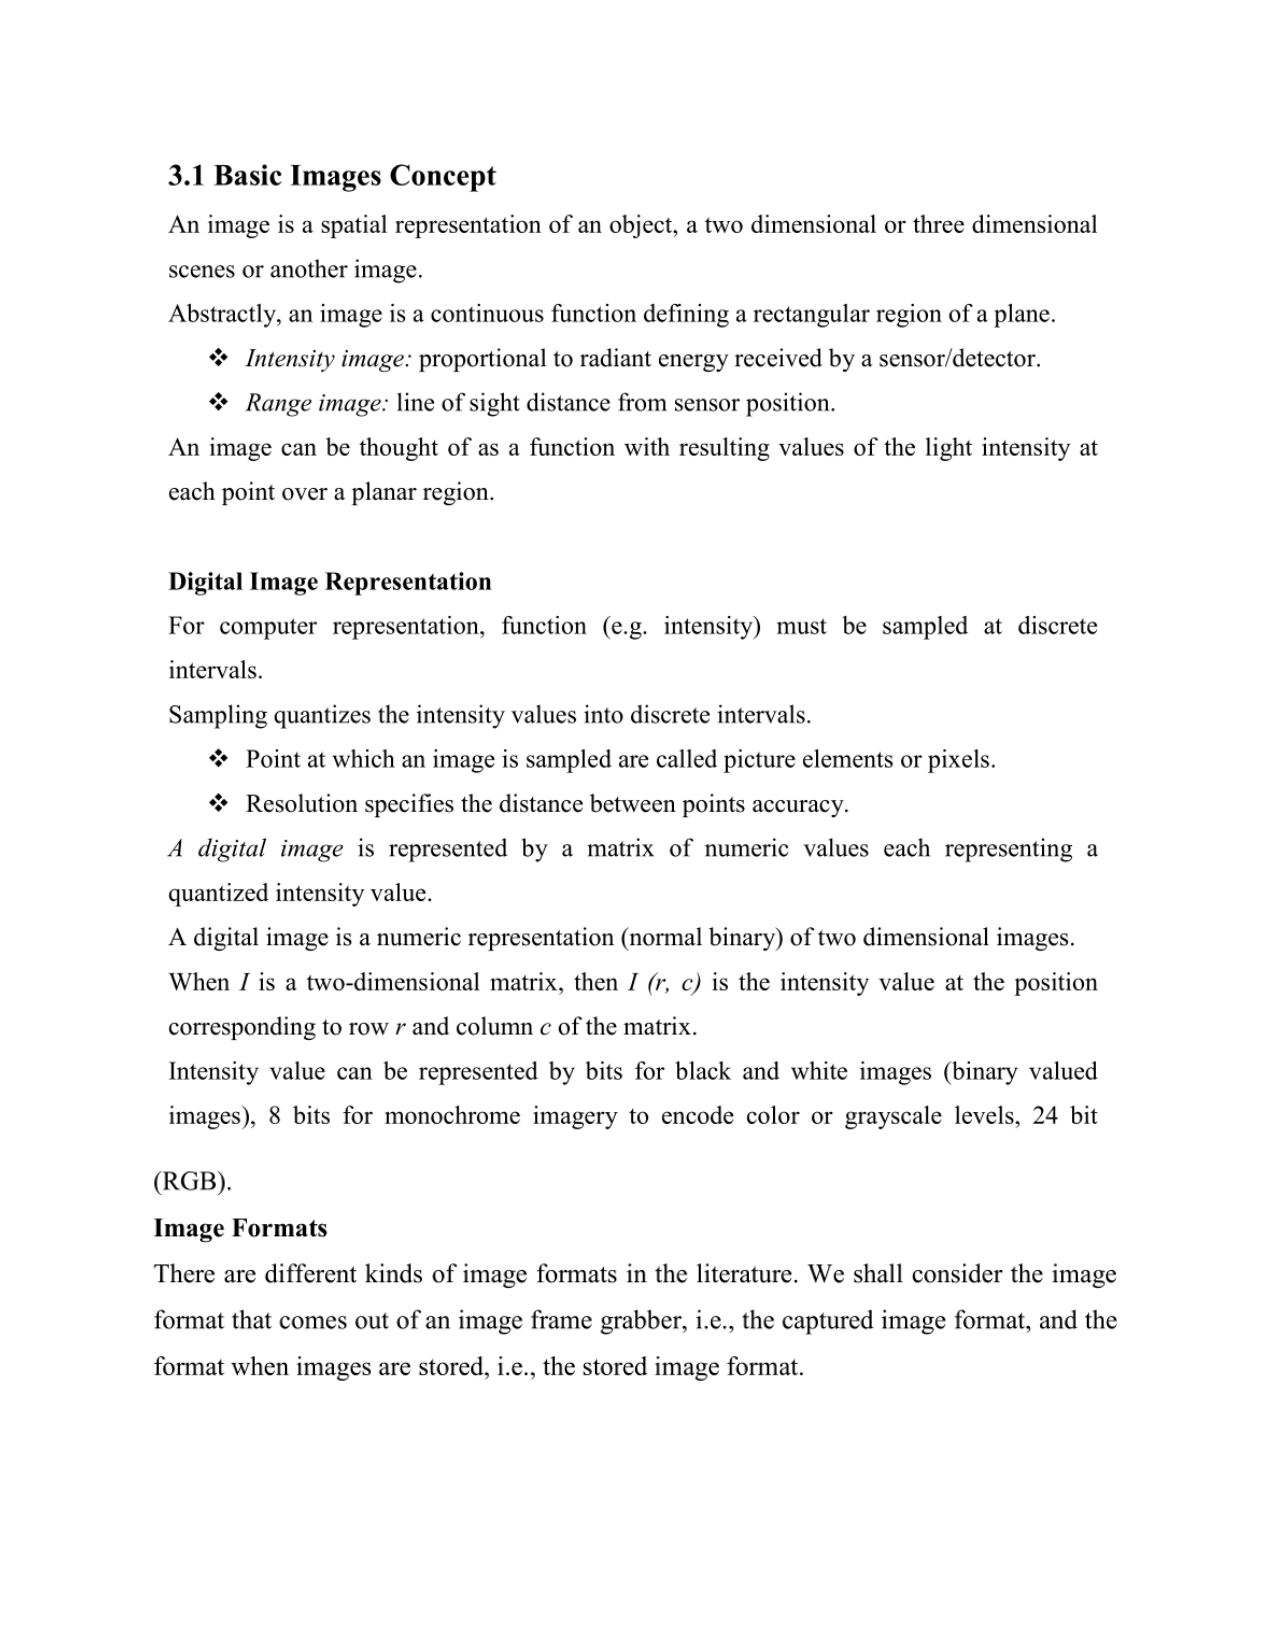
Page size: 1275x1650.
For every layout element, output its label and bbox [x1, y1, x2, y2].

picture [150, 150, 1125, 1139]
picture [150, 1157, 1125, 1401]
